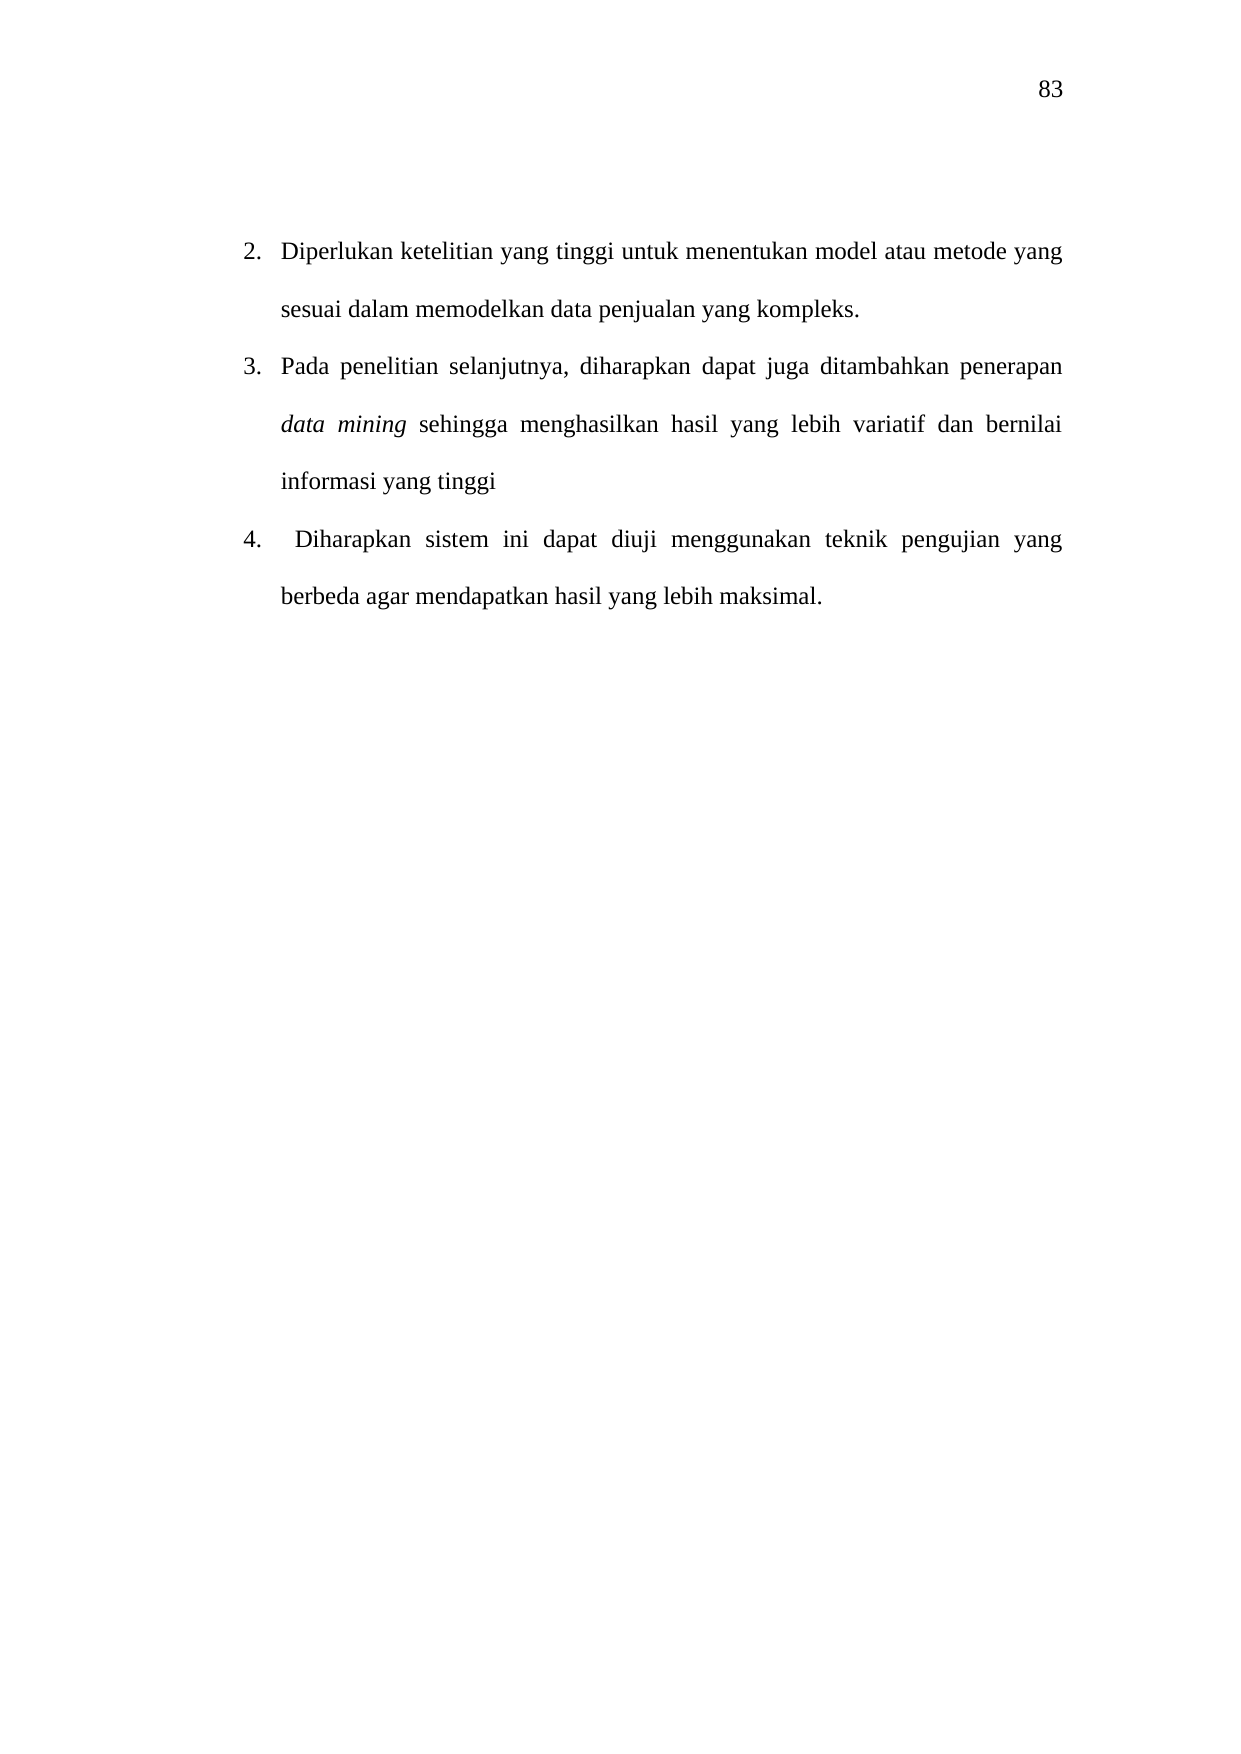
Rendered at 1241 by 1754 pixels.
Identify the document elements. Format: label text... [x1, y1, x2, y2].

list Diperlukan ketelitian yang tinggi untuk menentukan model atau metode yang sesuai dalam memodelkan data penjualan yang kompleks. [243, 236, 1063, 322]
list Pada penelitian selanjutnya, diharapkan dapat juga ditambahkan penerapan data mining sehingga menghasilkan hasil yang lebih variatif dan bernilai informasi yang tinggi [243, 351, 1063, 495]
list Diharapkan sistem ini dapat diuji menggunakan teknik pengujian yang berbeda agar mendapatkan hasil yang lebih maksimal. [243, 524, 1063, 610]
